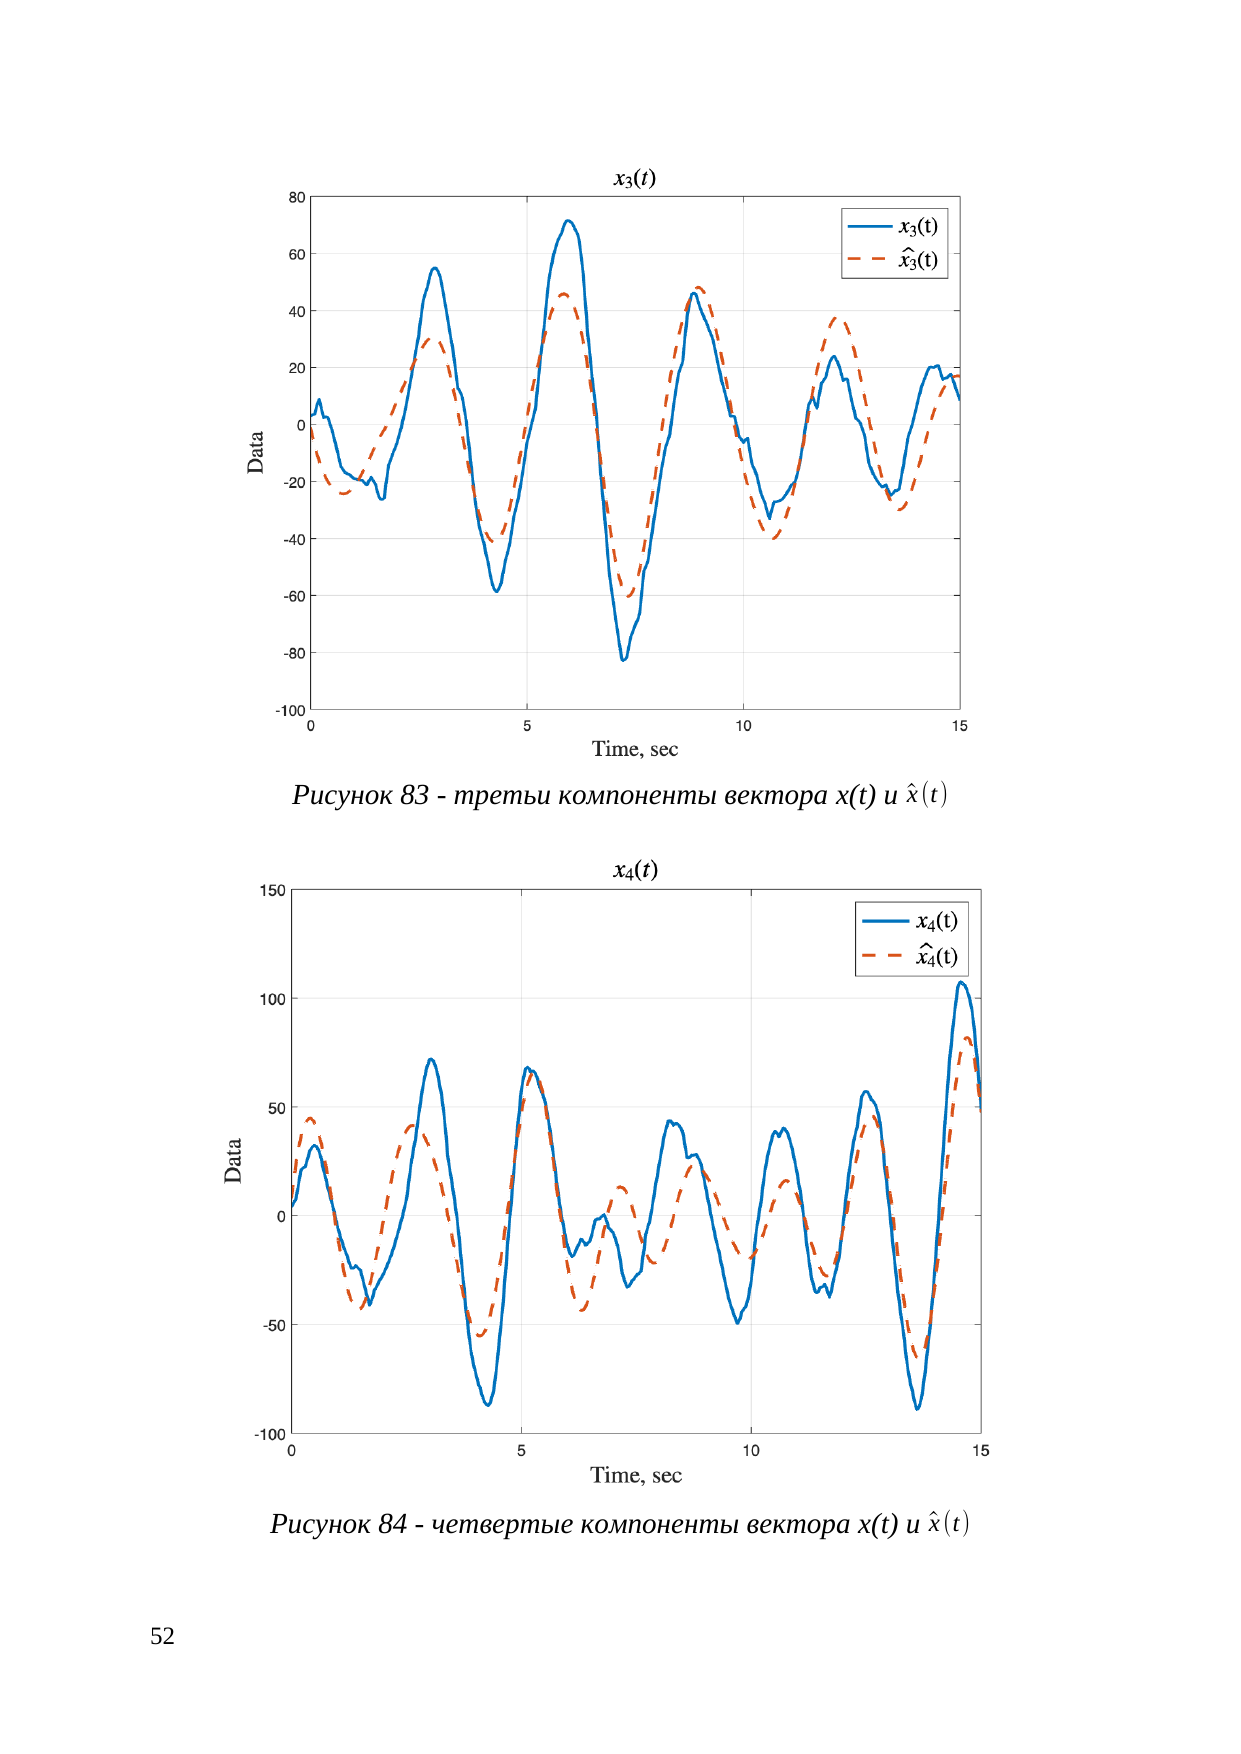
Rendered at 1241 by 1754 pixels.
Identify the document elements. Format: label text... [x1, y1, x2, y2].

picture [201, 150, 1039, 778]
picture [175, 839, 1065, 1506]
text Рисунок 83 - третьи компоненты вектора x(t) и [150, 777, 1090, 811]
text Рисунок 84 - четвертые компоненты вектора x(t) и [150, 1506, 1090, 1539]
